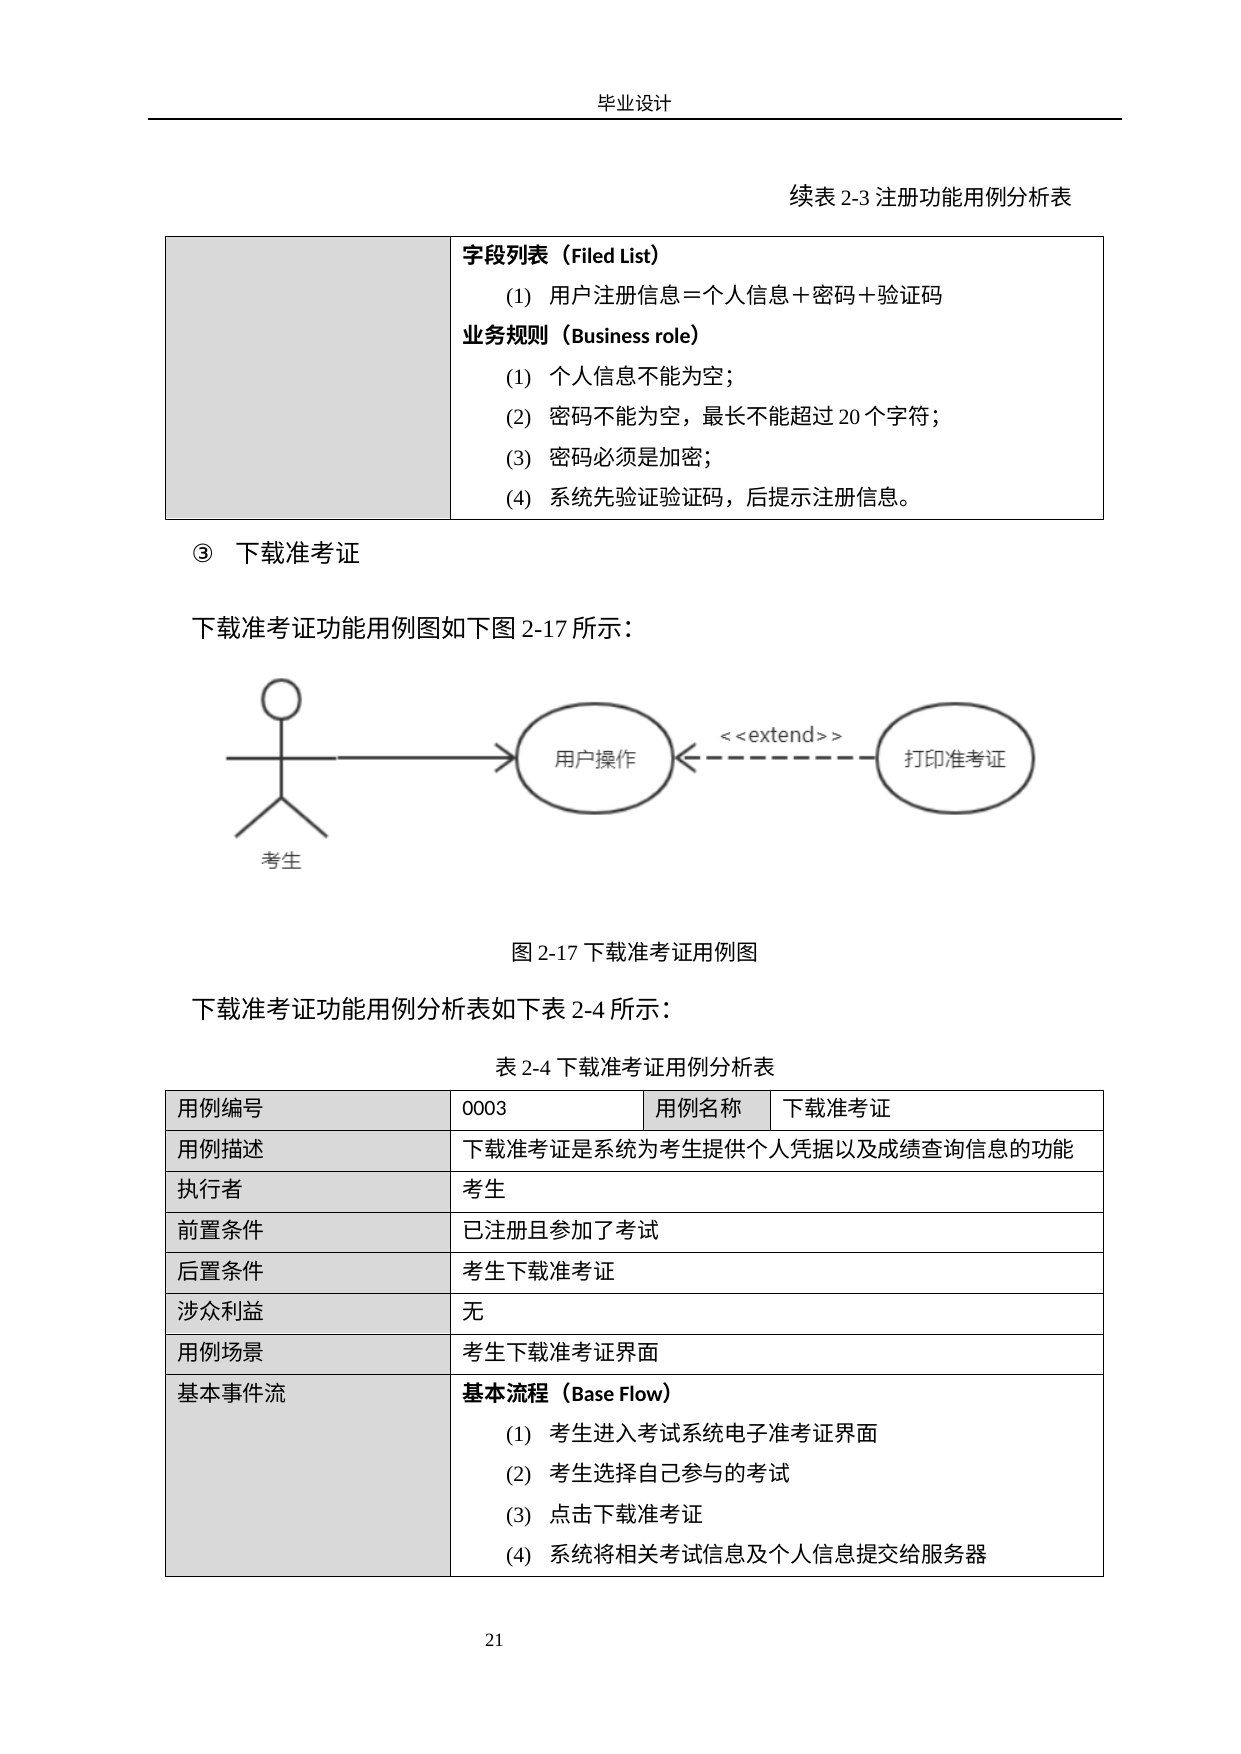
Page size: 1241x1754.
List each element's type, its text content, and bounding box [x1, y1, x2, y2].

table_cell 前置条件 [166, 1213, 450, 1252]
table_header 0003 [451, 1091, 643, 1130]
table_cell 执行者 [166, 1172, 450, 1212]
table_header 用例编号 [166, 1091, 450, 1130]
table_cell 涉众利益 [166, 1294, 450, 1333]
table_cell 基本事件流 [166, 1375, 450, 1576]
text 表2-4 下载准考证用例分析表 [148, 1049, 1122, 1082]
table_header 下载准考证 [771, 1091, 1103, 1130]
text 下载准考证功能用例图如下图2-17所示： [148, 594, 1122, 659]
picture [202, 667, 1068, 909]
table_cell 考生下载准考证 [451, 1253, 1103, 1293]
table_cell 下载准考证是系统为考生提供个人凭据以及成绩查询信息的功能 [451, 1131, 1103, 1171]
table_cell 已注册且参加了考试 [451, 1213, 1103, 1252]
table_header 用例名称 [644, 1091, 770, 1130]
list 下载准考证 [191, 519, 1122, 584]
text 续表2-3 注册功能用例分析表 [148, 162, 1072, 227]
table_cell 无 [451, 1294, 1103, 1333]
table_cell 用例场景 [166, 1335, 450, 1374]
text 下载准考证功能用例分析表如下表2-4所示： [148, 975, 1122, 1040]
table_cell 后置条件 [166, 1253, 450, 1293]
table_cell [451, 1375, 1103, 1576]
table_cell 用例描述 [166, 1131, 450, 1171]
table_cell 考生 [451, 1172, 1103, 1212]
text 图2-17 下载准考证用例图 [148, 935, 1122, 967]
table_cell 考生下载准考证界面 [451, 1335, 1103, 1374]
table_header [166, 237, 450, 518]
table_header 字段列表（Filed List） 用户注册信息＝个人信息＋密码＋验证码 业务规则（Business role） 个人信息不能为空； 密码不能为空，最长不能超过20个字符； 密码必须是加密； 系统先验证验证码，后提示注册信息。 [451, 237, 1103, 518]
